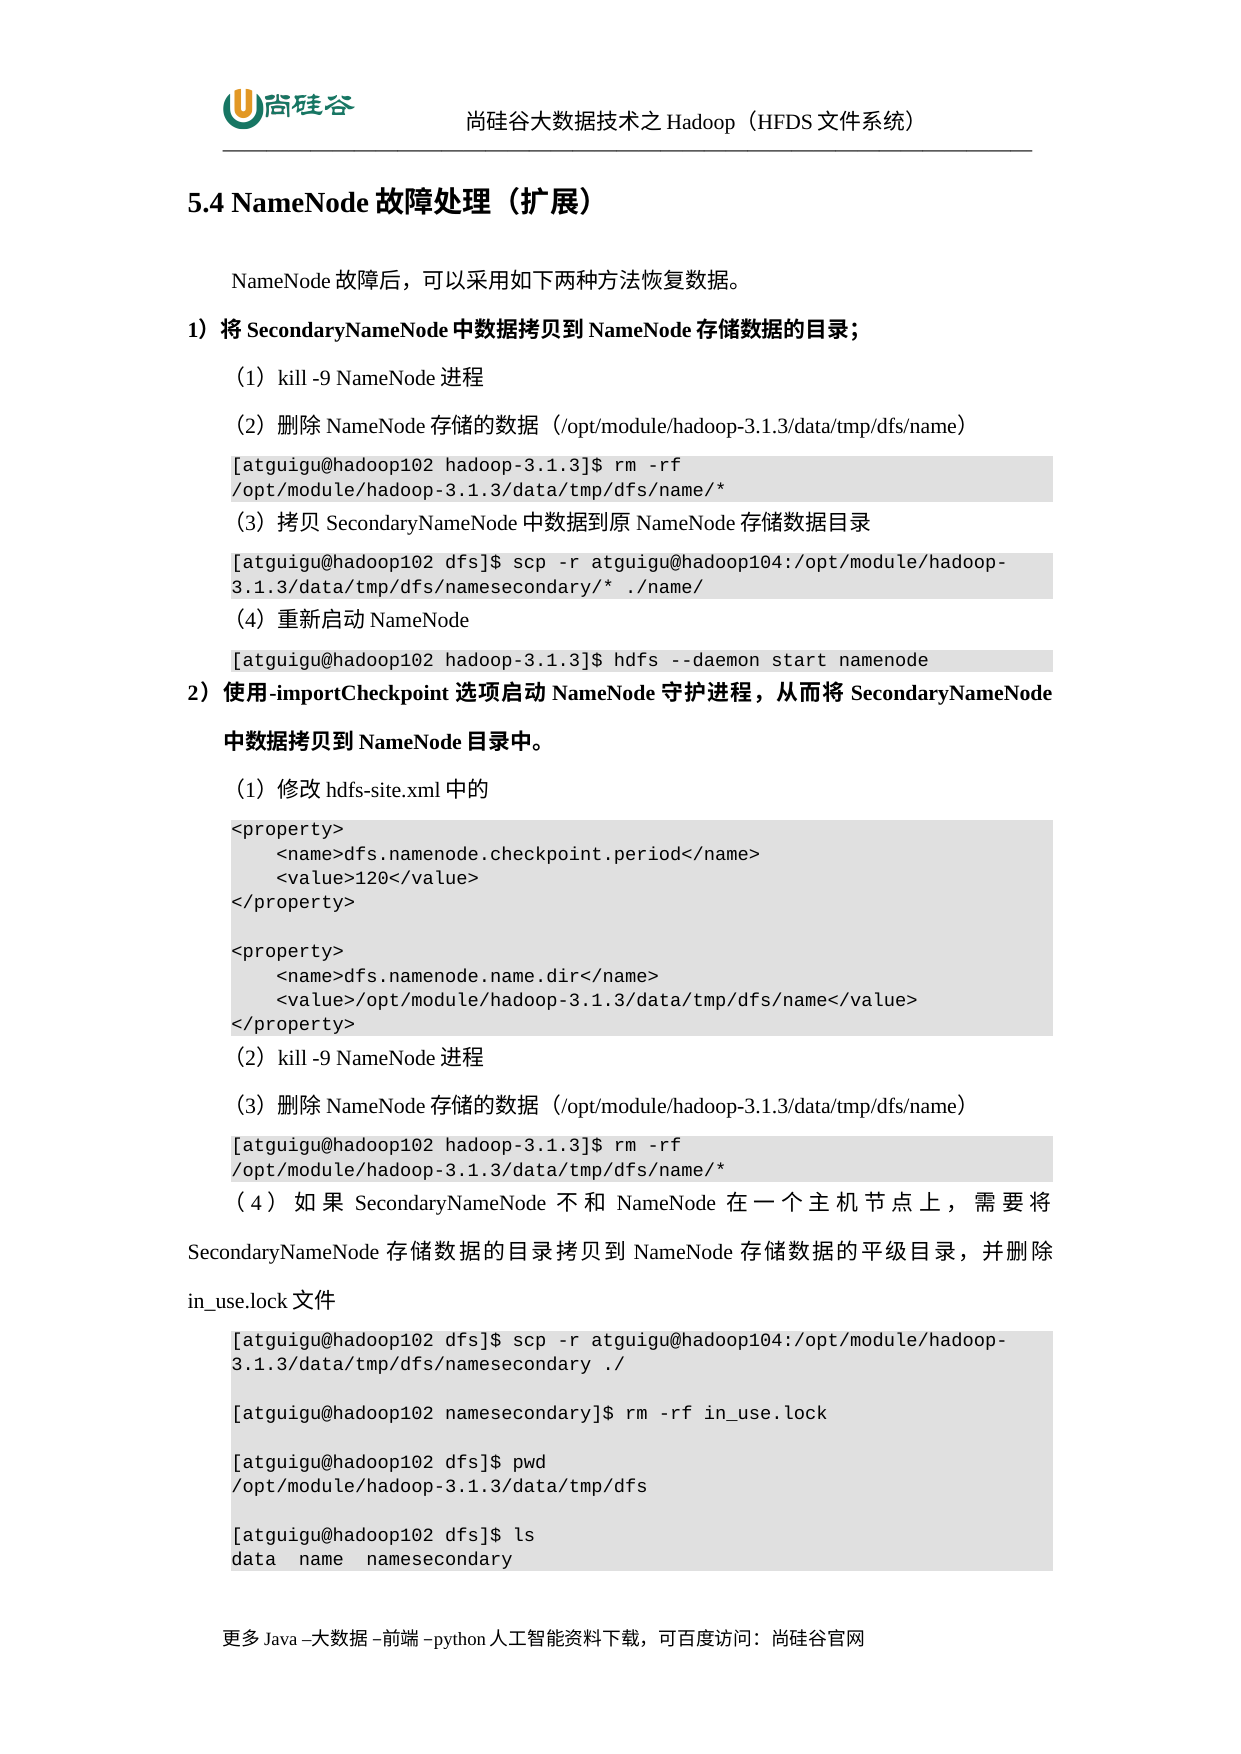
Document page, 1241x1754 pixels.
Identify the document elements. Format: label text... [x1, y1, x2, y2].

text （2）删除NameNode存储的数据（/opt/module/hadoop-3.1.3/data/tmp/dfs/name） [187, 408, 1053, 440]
text <name>dfs.namenode.name.dir</name> [231, 966, 1053, 988]
text （1）kill -9 NameNode进程 [187, 359, 1053, 392]
text （3）拷贝SecondaryNameNode中数据到原NameNode存储数据目录 [187, 505, 1053, 537]
text </property> [231, 893, 1053, 914]
text [atguigu@hadoop102 dfs]$ scp -r atguigu@hadoop104:/opt/module/hadoop-3.1.3/data/tmp/dfs/namesecondary/* ./name/ [231, 553, 1053, 599]
subtitle 5.4 NameNode故障处理（扩展） [187, 167, 1053, 232]
text [atguigu@hadoop102 namesecondary]$ rm -rf in_use.lock [231, 1404, 1053, 1425]
text data name namesecondary [231, 1550, 1053, 1571]
text [atguigu@hadoop102 dfs]$ ls [231, 1526, 1053, 1547]
text [atguigu@hadoop102 hadoop-3.1.3]$ hdfs --daemon start namenode [231, 650, 1053, 672]
text （3）删除NameNode存储的数据（/opt/module/hadoop-3.1.3/data/tmp/dfs/name） [187, 1088, 1053, 1120]
text [atguigu@hadoop102 dfs]$ pwd [231, 1453, 1053, 1474]
list 1）将SecondaryNameNode中数据拷贝到NameNode存储数据的目录； [187, 311, 1053, 344]
text （4）如果SecondaryNameNode不和NameNode在一个主机节点上，需要将SecondaryNameNode存储数据的目录拷贝到NameNode存储数据的平级目录，并删除in_use.lock文件 [187, 1185, 1053, 1315]
text <name>dfs.namenode.checkpoint.period</name> [231, 844, 1053, 866]
text NameNode故障后，可以采用如下两种方法恢复数据。 [231, 263, 1053, 295]
text （4）重新启动NameNode [187, 602, 1053, 634]
picture [222, 88, 356, 130]
text [atguigu@hadoop102 hadoop-3.1.3]$ rm -rf /opt/module/hadoop-3.1.3/data/tmp/dfs/name/* [231, 1136, 1053, 1182]
text <value>/opt/module/hadoop-3.1.3/data/tmp/dfs/name</value> [231, 991, 1053, 1012]
text [atguigu@hadoop102 dfs]$ scp -r atguigu@hadoop104:/opt/module/hadoop-3.1.3/data/tmp/dfs/namesecondary ./ [231, 1331, 1053, 1376]
text （1）修改hdfs-site.xml中的 [187, 772, 1053, 804]
text [atguigu@hadoop102 hadoop-3.1.3]$ rm -rf /opt/module/hadoop-3.1.3/data/tmp/dfs/name/* [231, 456, 1053, 502]
text <property> [231, 942, 1053, 963]
text /opt/module/hadoop-3.1.3/data/tmp/dfs [231, 1477, 1053, 1498]
text <property> [231, 820, 1053, 841]
text <value>120</value> [231, 869, 1053, 890]
list 2）使用-importCheckpoint选项启动NameNode守护进程，从而将SecondaryNameNode中数据拷贝到NameNode目录中。 [187, 675, 1053, 756]
text </property> [231, 1015, 1053, 1036]
text （2）kill -9 NameNode进程 [187, 1039, 1053, 1072]
